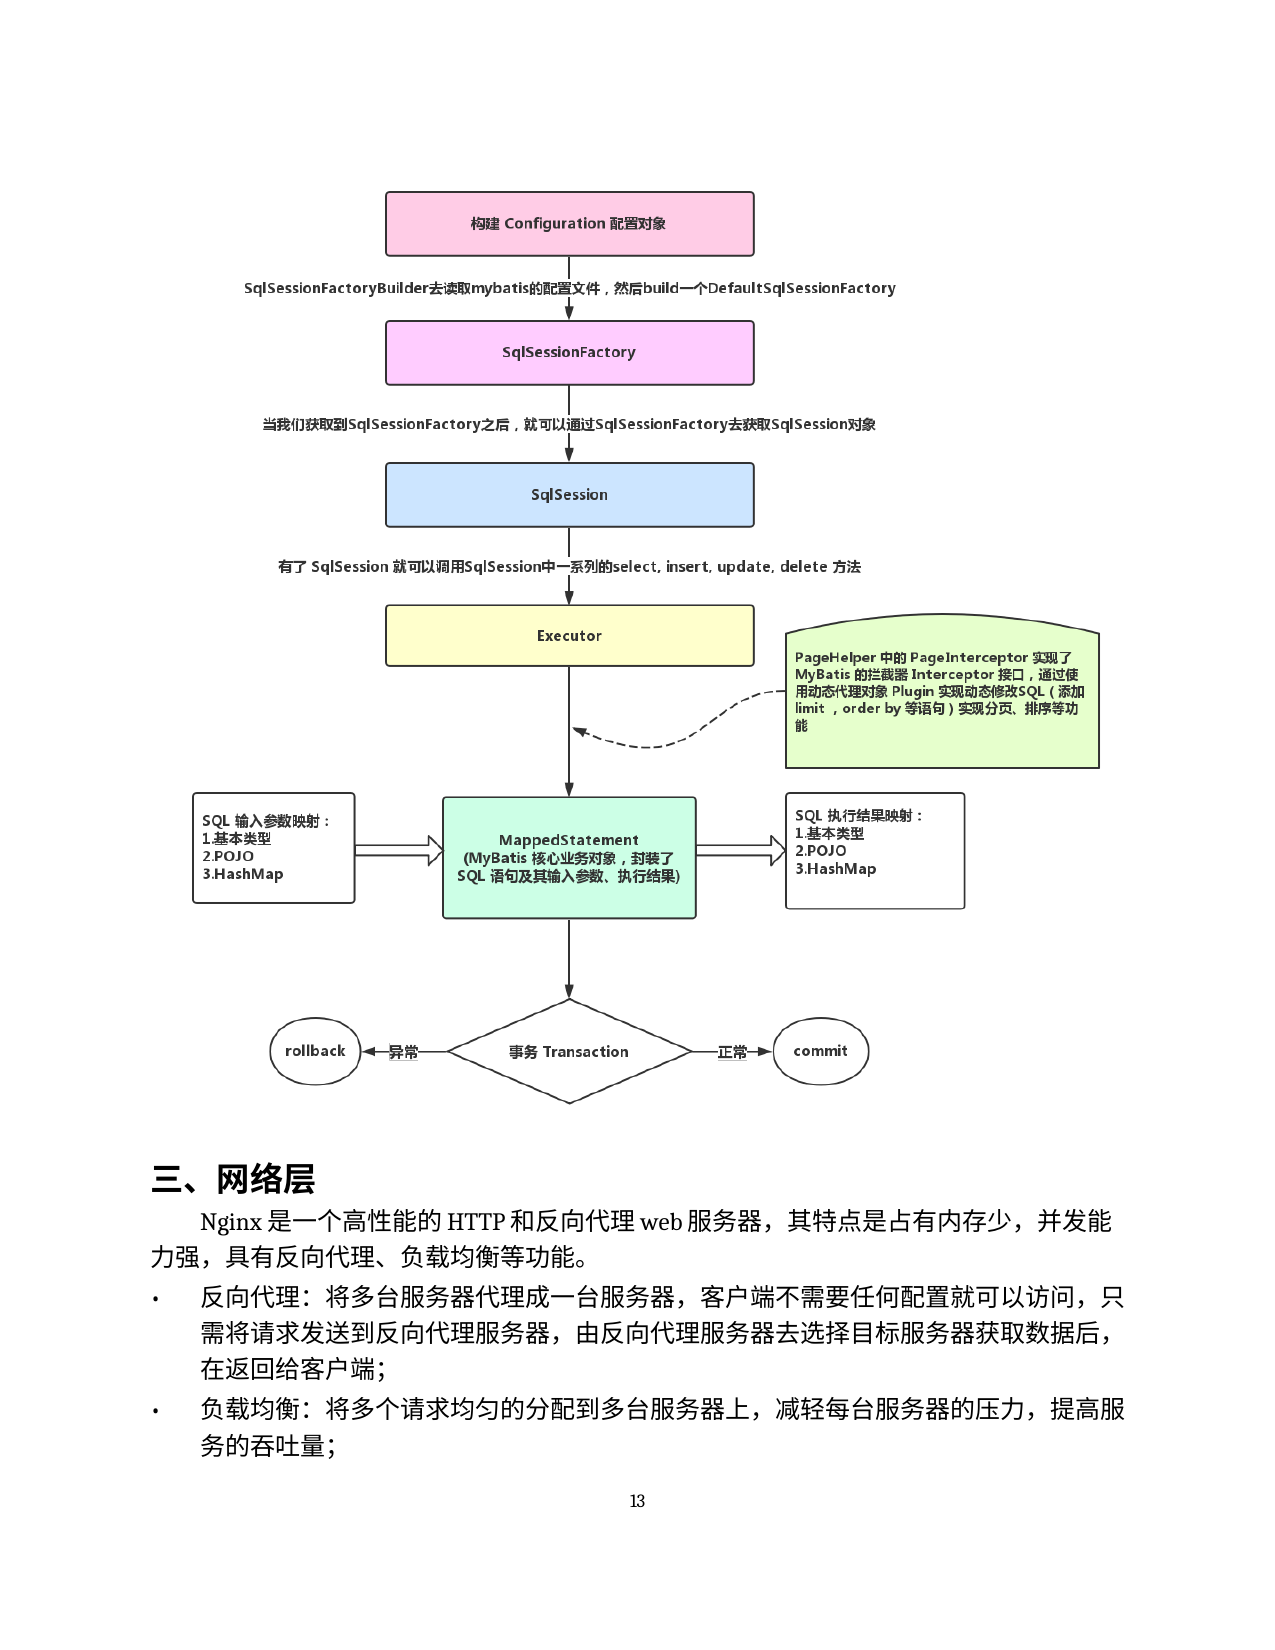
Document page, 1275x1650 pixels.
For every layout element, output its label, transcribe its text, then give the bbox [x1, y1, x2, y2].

list 负载均衡：将多个请求均匀的分配到多台服务器上，减轻每台服务器的压力，提高服务的吞吐量； [150, 1390, 1125, 1462]
list 反向代理：将多台服务器代理成一台服务器，客户端不需要任何配置就可以访问，只需将请求发送到反向代理服务器，由反向代理服务器去选择目标服务器获取数据后，在返回给客户端； [150, 1277, 1125, 1386]
subtitle 三、网络层 [150, 1153, 1125, 1201]
picture [150, 150, 1125, 1132]
text Nginx是一个高性能的HTTP和反向代理web服务器，其特点是占有内存少，并发能力强，具有反向代理、负载均衡等功能。 [150, 1201, 1125, 1274]
